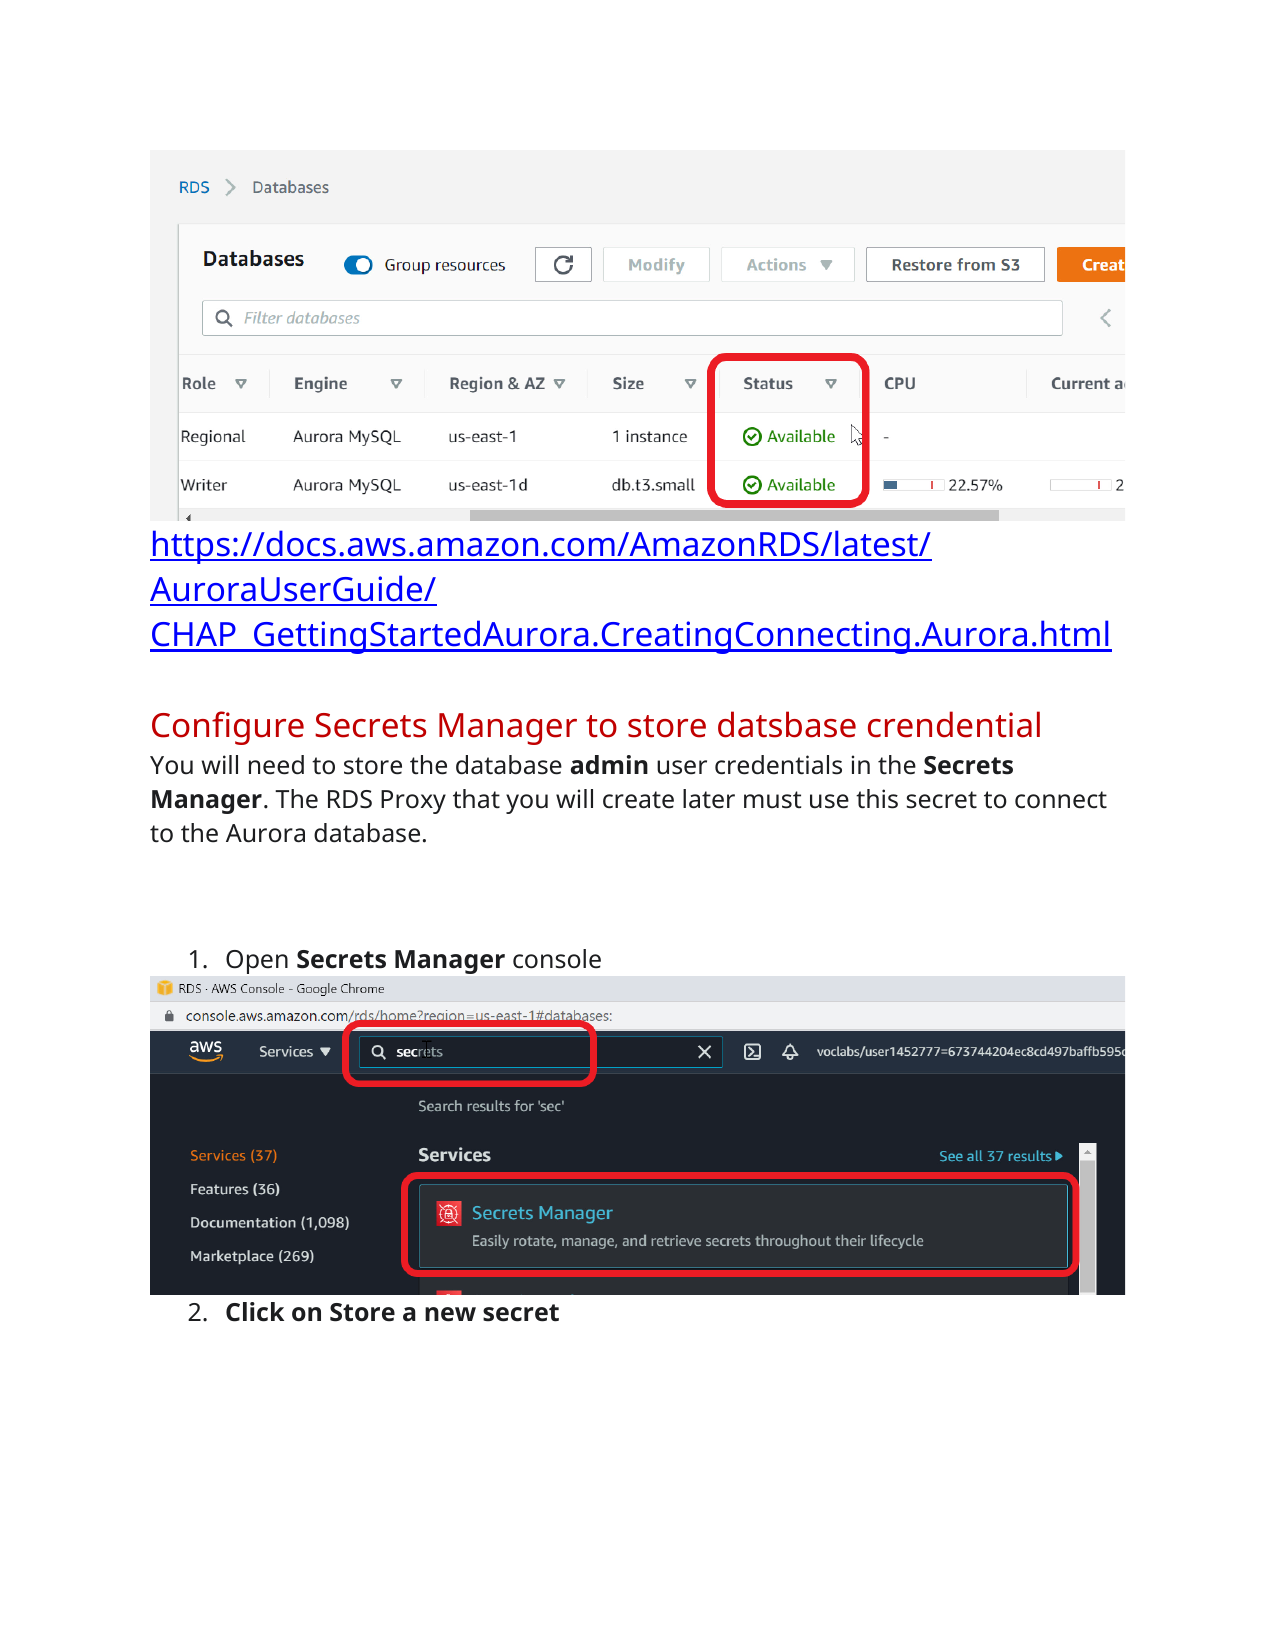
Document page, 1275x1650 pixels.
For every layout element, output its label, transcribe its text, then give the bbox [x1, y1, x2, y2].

picture [150, 976, 1125, 1295]
text Configure Secrets Manager to store datsbase crendential [150, 702, 1125, 747]
list Open Secrets Manager console [187, 942, 1125, 976]
picture [150, 150, 1125, 521]
list Click on Store a new secret [187, 1295, 1125, 1329]
text https://docs.aws.amazon.com/AmazonRDS/latest/AuroraUserGuide/CHAP_GettingStartedAurora.CreatingConnecting.Aurora.html [150, 521, 1125, 657]
text You will need to store the database admin user credentials in the Secrets Manager. The RDS Proxy that you will create later must use this secret to connect to the Aurora database. [150, 747, 1125, 850]
